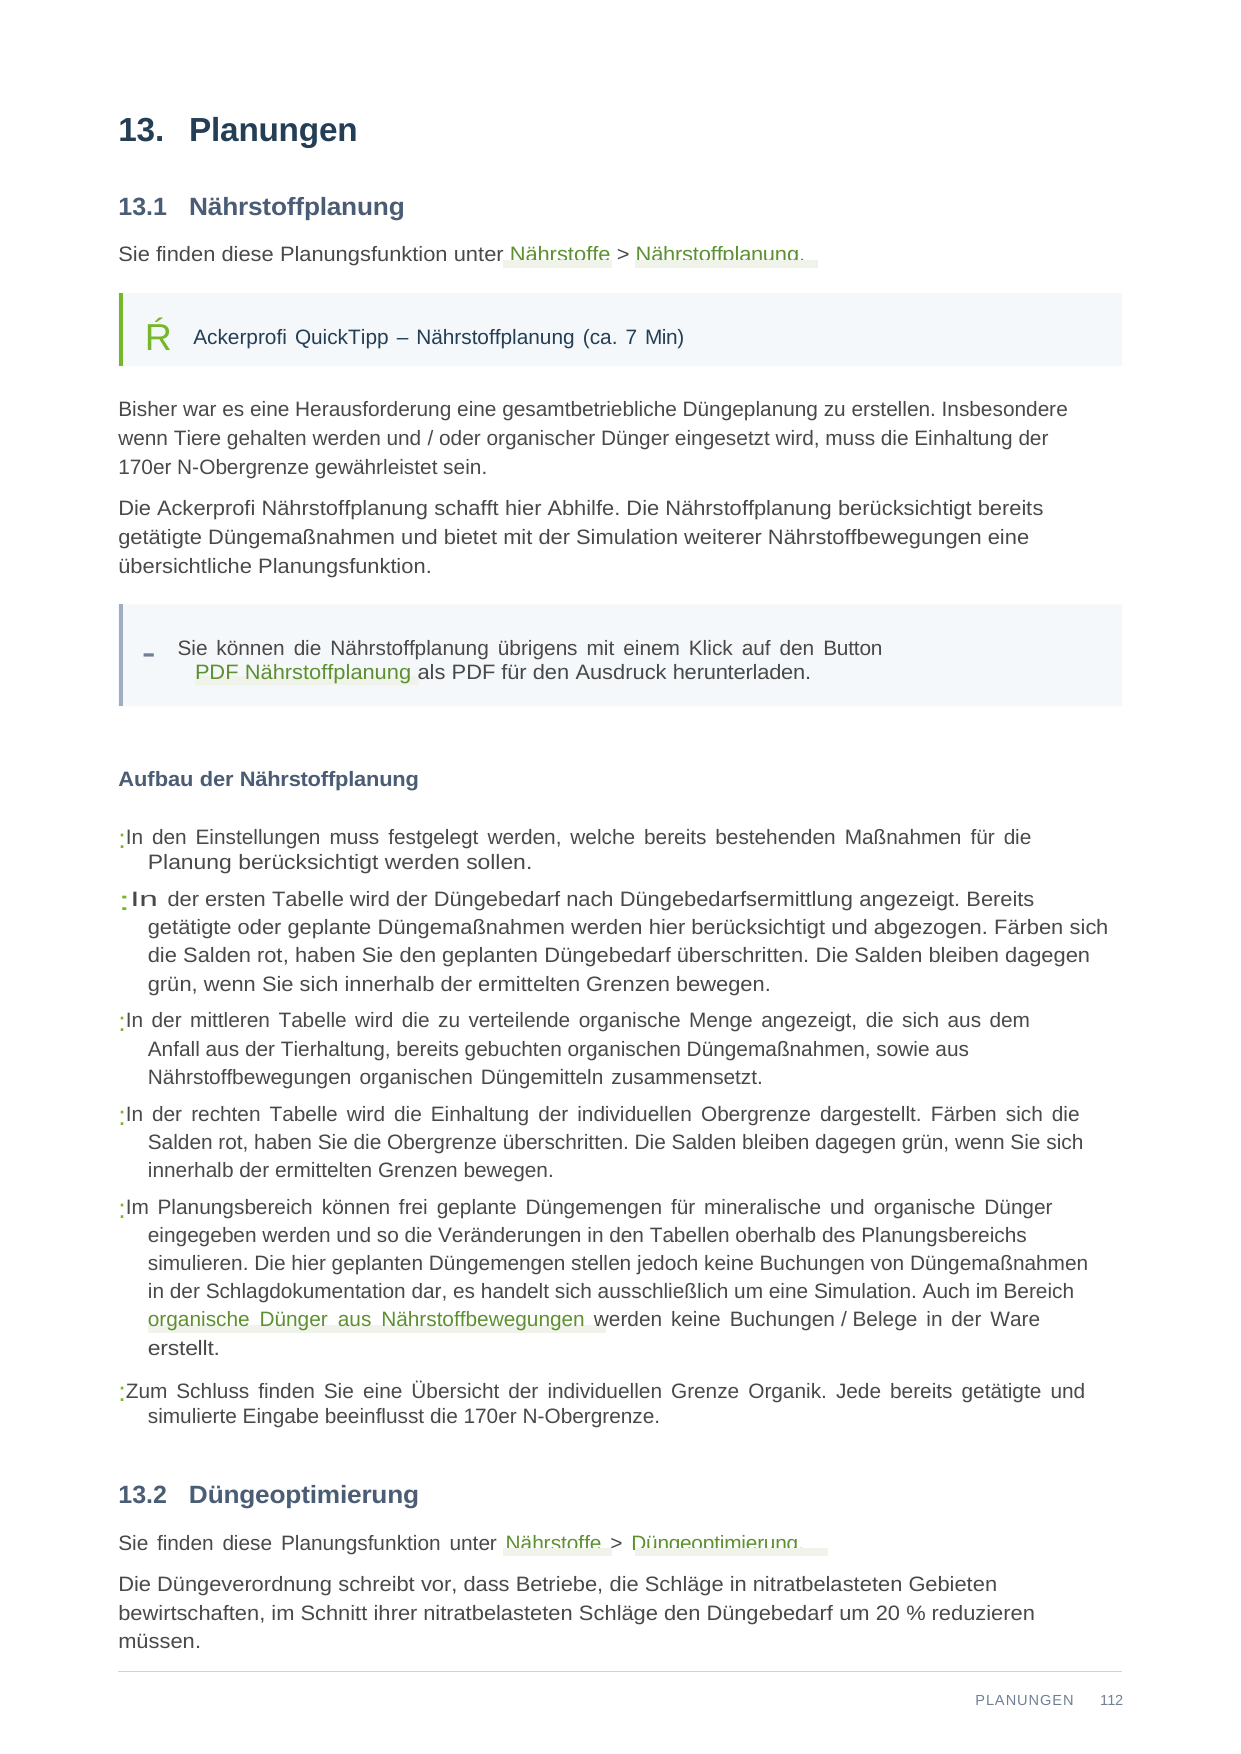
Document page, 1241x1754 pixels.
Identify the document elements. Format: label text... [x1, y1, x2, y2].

text :In der ersten Tabelle wird der Düngebedarf nach Düngebedarfsermittlung angezeigt. Bereits getätigte oder geplante Düngemaßnahmen werden hier berücksichtigt und abgezogen. Färben sich die Salden rot, haben Sie den geplanten Düngebedarf überschritten. Die Salden bleiben dagegen grün, wenn Sie sich innerhalb der ermittelten Grenzen bewegen. [118, 884, 1118, 997]
subtitle Nährstoffplanung [118, 191, 1240, 220]
text :In der mittleren Tabelle wird die zu verteilende organische Menge angezeigt, die sich aus dem Anfall aus der Tierhaltung, bereits gebuchten organischen Düngemaßnahmen, sowie aus Nährstoffbewegungen organischen Düngemitteln zusammensetzt. [118, 1005, 1049, 1090]
text :In den Einstellungen muss festgelegt werden, welche bereits bestehenden Maßnahmen für die Planung berücksichtigt werden sollen. [118, 818, 1110, 874]
text Die Ackerprofi Nährstoffplanung schafft hier Abhilfe. Die Nährstoffplanung berücksichtigt bereits getätigte Düngemaßnahmen und bietet mit der Simulation weiterer Nährstoffbewegungen eine übersichtliche Planungsfunktion. [118, 496, 1118, 578]
text Die Düngeverordnung schreibt vor, dass Betriebe, die Schläge in nitratbelasteten Gebieten bewirtschaften, im Schnitt ihrer nitratbelasteten Schläge den Düngebedarf um 20 % reduzieren müssen. [118, 1571, 1118, 1653]
text Bisher war es eine Herausforderung eine gesamtbetriebliche Düngeplanung zu erstellen. Insbesondere wenn Tiere gehalten werden und / oder organischer Dünger eingesetzt wird, muss die Einhaltung der 170er N-Obergrenze gewährleistet sein. [118, 397, 1081, 479]
text Sie finden diese Planungsfunktion unter Nährstoffe > Düngeoptimierung. [118, 1530, 1240, 1554]
text :In der rechten Tabelle wird die Einhaltung der individuellen Obergrenze dargestellt. Färben sich die Salden rot, haben Sie die Obergrenze überschritten. Die Salden bleiben dagegen grün, wenn Sie sich innerhalb der ermittelten Grenzen bewegen. [118, 1099, 1118, 1183]
subtitle Aufbau der Nährstoffplanung [118, 767, 1240, 791]
text :Im Planungsbereich können frei geplante Düngemengen für mineralische und organische Dünger eingegeben werden und so die Veränderungen in den Tabellen oberhalb des Planungsbereichs simulieren. Die hier geplanten Düngemengen stellen jedoch keine Buchungen von Düngemaßnahmen in der Schlagdokumentation dar, es handelt sich ausschließlich um eine Simulation. Auch im Bereich organische Dünger aus Nährstoffbewegungen werden keine Buchungen / Belege in der Ware erstellt. [118, 1192, 1097, 1361]
text :Zum Schluss finden Sie eine Übersicht der individuellen Grenze Organik. Jede bereits getätigte und simulierte Eingabe beeinflusst die 170er N-Obergrenze. [118, 1372, 1118, 1428]
subtitle Planungen [118, 109, 1240, 148]
text Sie finden diese Planungsfunktion unter Nährstoffe > Nährstoffplanung. [118, 242, 1240, 266]
subtitle Düngeoptimierung [118, 1479, 1240, 1508]
